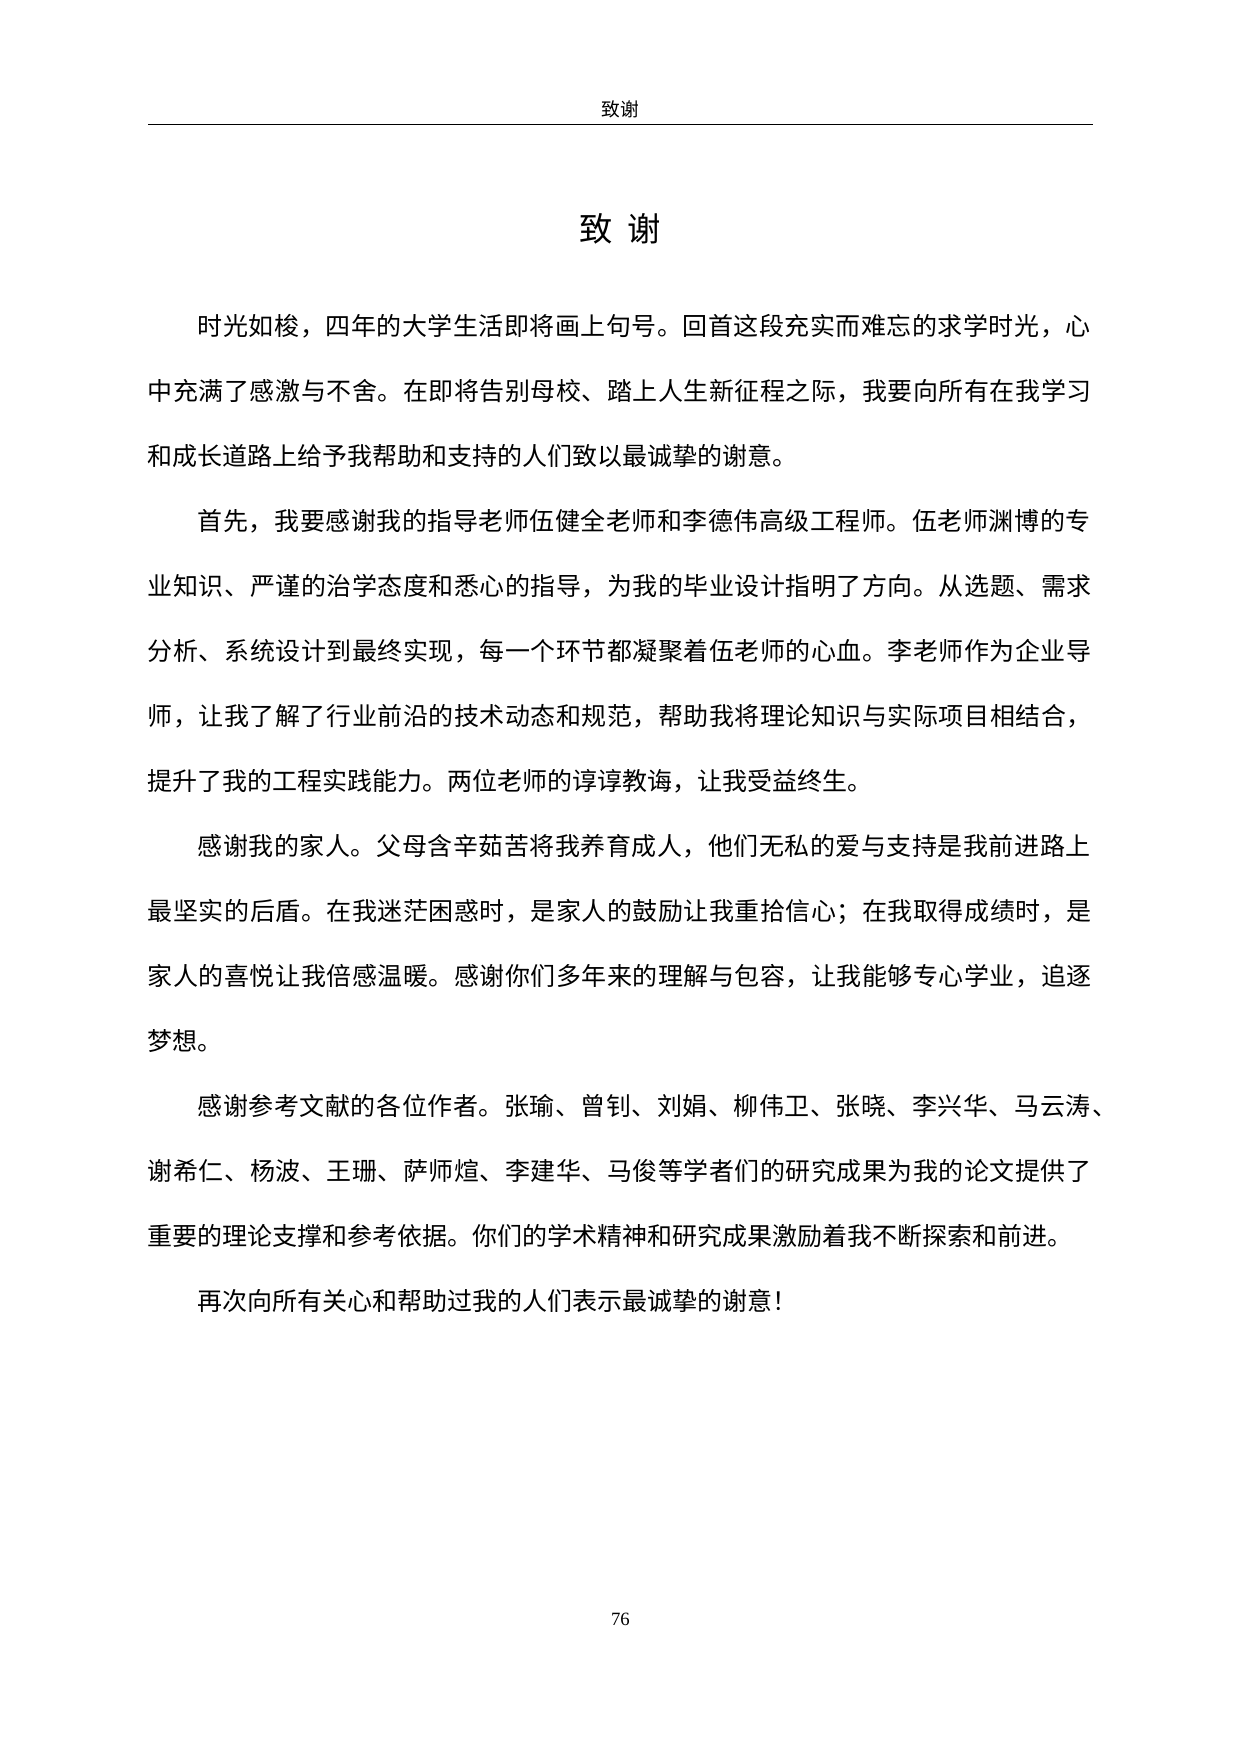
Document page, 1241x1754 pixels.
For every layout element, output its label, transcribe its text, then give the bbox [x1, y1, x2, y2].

text 时光如梭，四年的大学生活即将画上句号。回首这段充实而难忘的求学时光，心中充满了感激与不舍。在即将告别母校、踏上人生新征程之际，我要向所有在我学习和成长道路上给予我帮助和支持的人们致以最诚挚的谢意。 [148, 292, 1093, 487]
text 感谢参考文献的各位作者。张瑜、曾钊、刘娟、柳伟卫、张晓、李兴华、马云涛、谢希仁、杨波、王珊、萨师煊、李建华、马俊等学者们的研究成果为我的论文提供了重要的理论支撑和参考依据。你们的学术精神和研究成果激励着我不断探索和前进。 [148, 1072, 1093, 1267]
text 首先，我要感谢我的指导老师伍健全老师和李德伟高级工程师。伍老师渊博的专业知识、严谨的治学态度和悉心的指导，为我的毕业设计指明了方向。从选题、需求分析、系统设计到最终实现，每一个环节都凝聚着伍老师的心血。李老师作为企业导师，让我了解了行业前沿的技术动态和规范，帮助我将理论知识与实际项目相结合，提升了我的工程实践能力。两位老师的谆谆教诲，让我受益终生。 [148, 487, 1093, 812]
text 感谢我的家人。父母含辛茹苦将我养育成人，他们无私的爱与支持是我前进路上最坚实的后盾。在我迷茫困惑时，是家人的鼓励让我重拾信心；在我取得成绩时，是家人的喜悦让我倍感温暖。感谢你们多年来的理解与包容，让我能够专心学业，追逐梦想。 [148, 812, 1093, 1072]
subtitle 致 谢 [148, 194, 1093, 259]
text 再次向所有关心和帮助过我的人们表示最诚挚的谢意！ [148, 1267, 1093, 1332]
